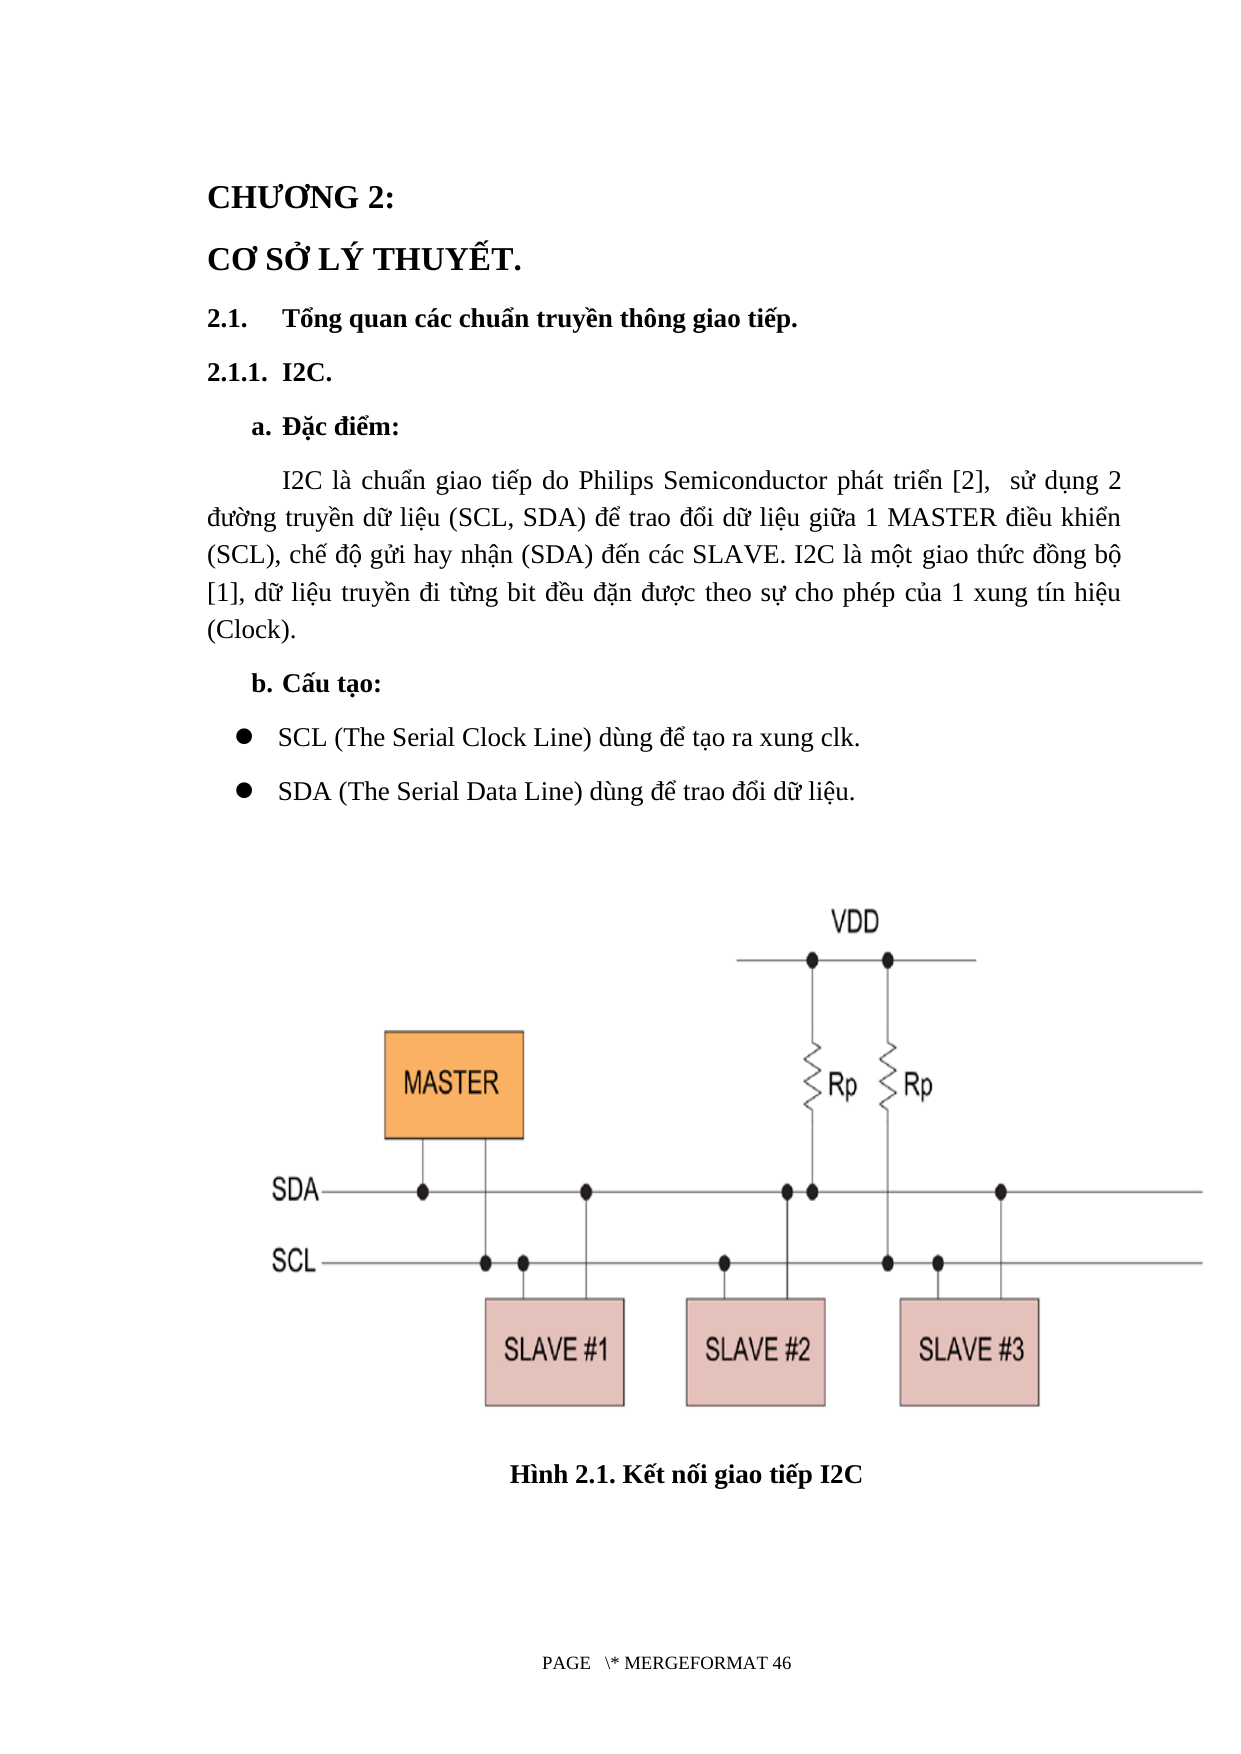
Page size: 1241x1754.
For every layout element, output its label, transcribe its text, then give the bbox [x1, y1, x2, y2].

text 2.1. Tổng quan các chuẩn truyền thông giao tiếp. [207, 302, 1122, 333]
text CƠ SỞ LÝ THUYẾT. [207, 239, 1122, 278]
picture [251, 883, 1227, 1436]
text 2.1.1. I2C. [207, 356, 1122, 387]
text a. Đặc điểm: [251, 410, 1122, 441]
list SDA (The Serial Data Line) dùng để trao đổi dữ liệu. [234, 775, 1122, 807]
text CHƯƠNG 2: [207, 177, 1122, 215]
text Hình 2.1. Kết nối giao tiếp I2C [207, 1459, 1122, 1490]
text I2C là chuẩn giao tiếp do Philips Semiconductor phát triển [2], sử dụng 2 đường truyền dữ liệu (SCL, SDA) để trao đổi dữ liệu giữa 1 MASTER điều khiển (SCL), chế độ gửi hay nhận (SDA) đến các SLAVE. I2C là một giao thức đồng bộ [1], dữ liệu truyền đi từng bit đều đặn được theo sự cho phép của 1 xung tín hiệu (Clock). [207, 464, 1122, 644]
list SCL (The Serial Clock Line) dùng để tạo ra xung clk. [234, 721, 1122, 752]
text b. Cấu tạo: [207, 667, 1122, 698]
